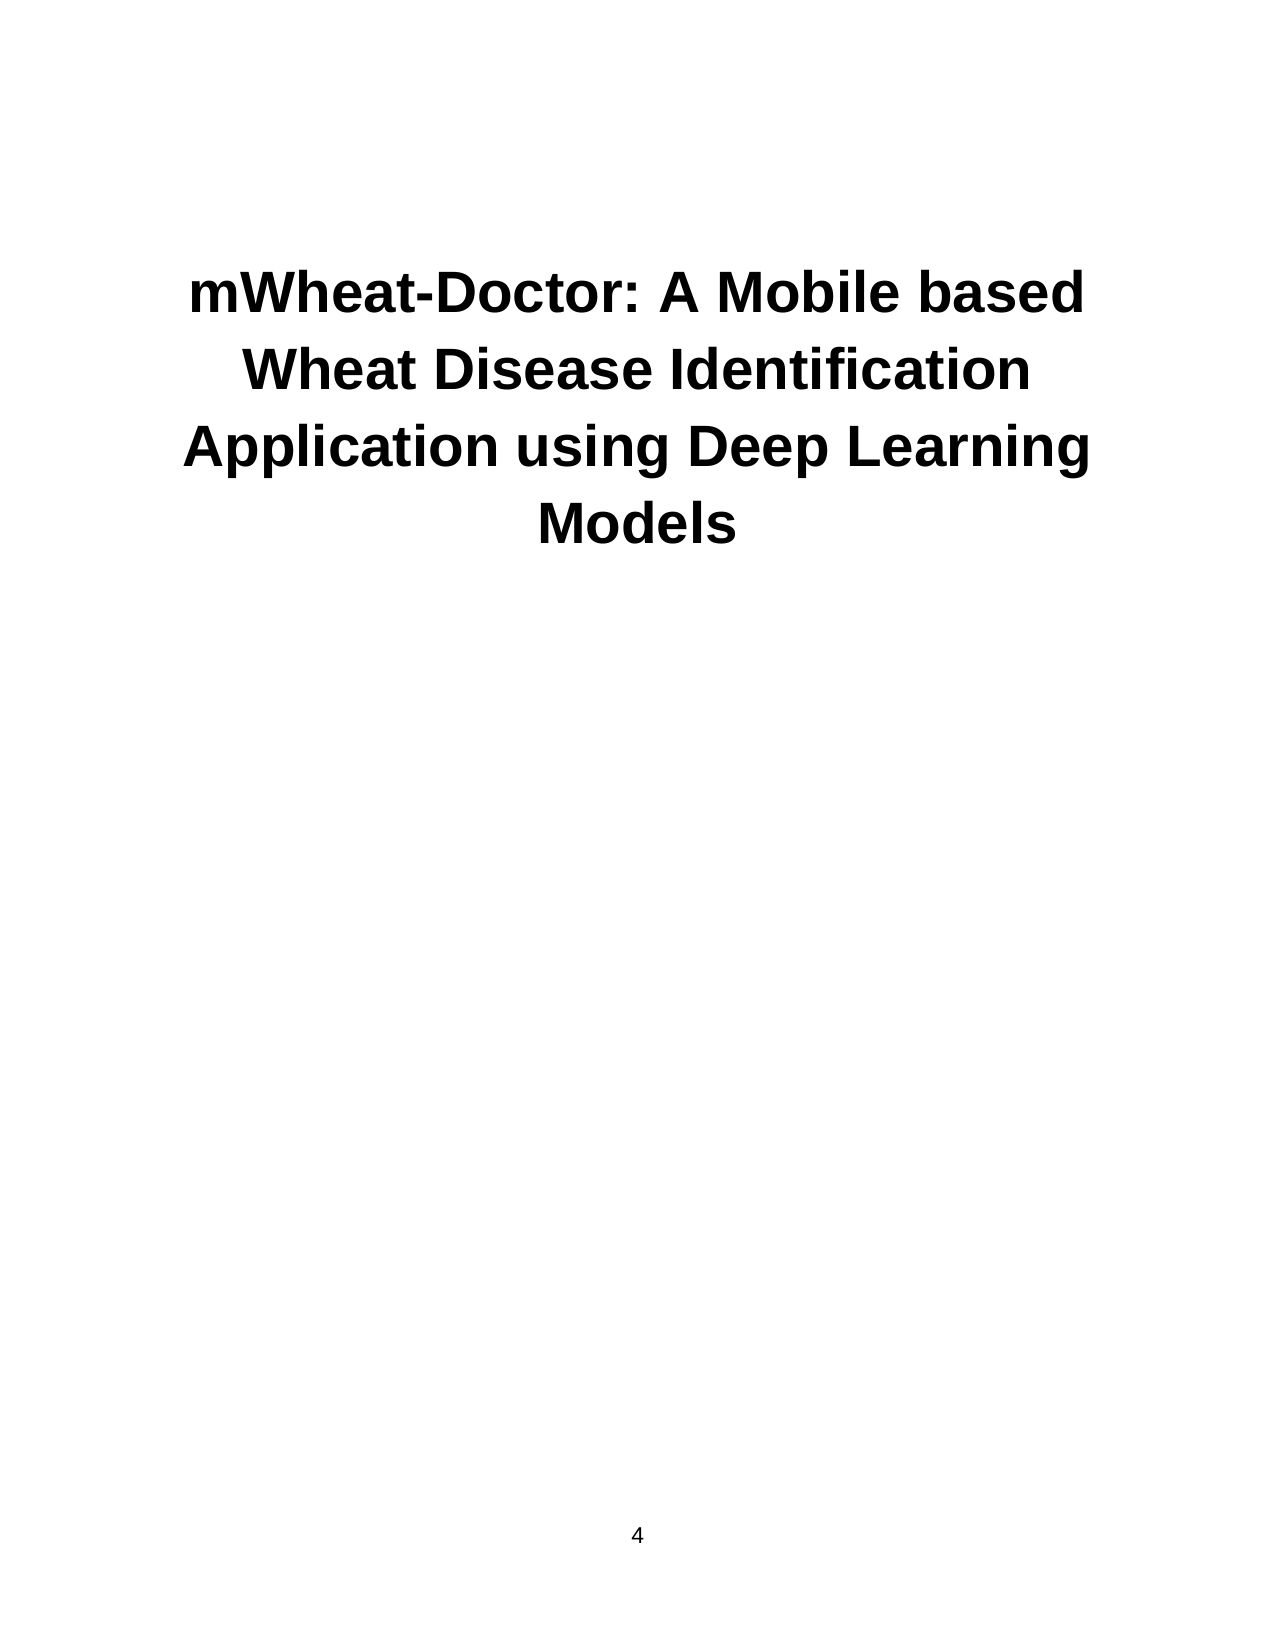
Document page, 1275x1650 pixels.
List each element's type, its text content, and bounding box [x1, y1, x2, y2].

text mWheat-Doctor: A Mobile based Wheat Disease Identification Application using Deep Learning Models [150, 258, 1125, 556]
